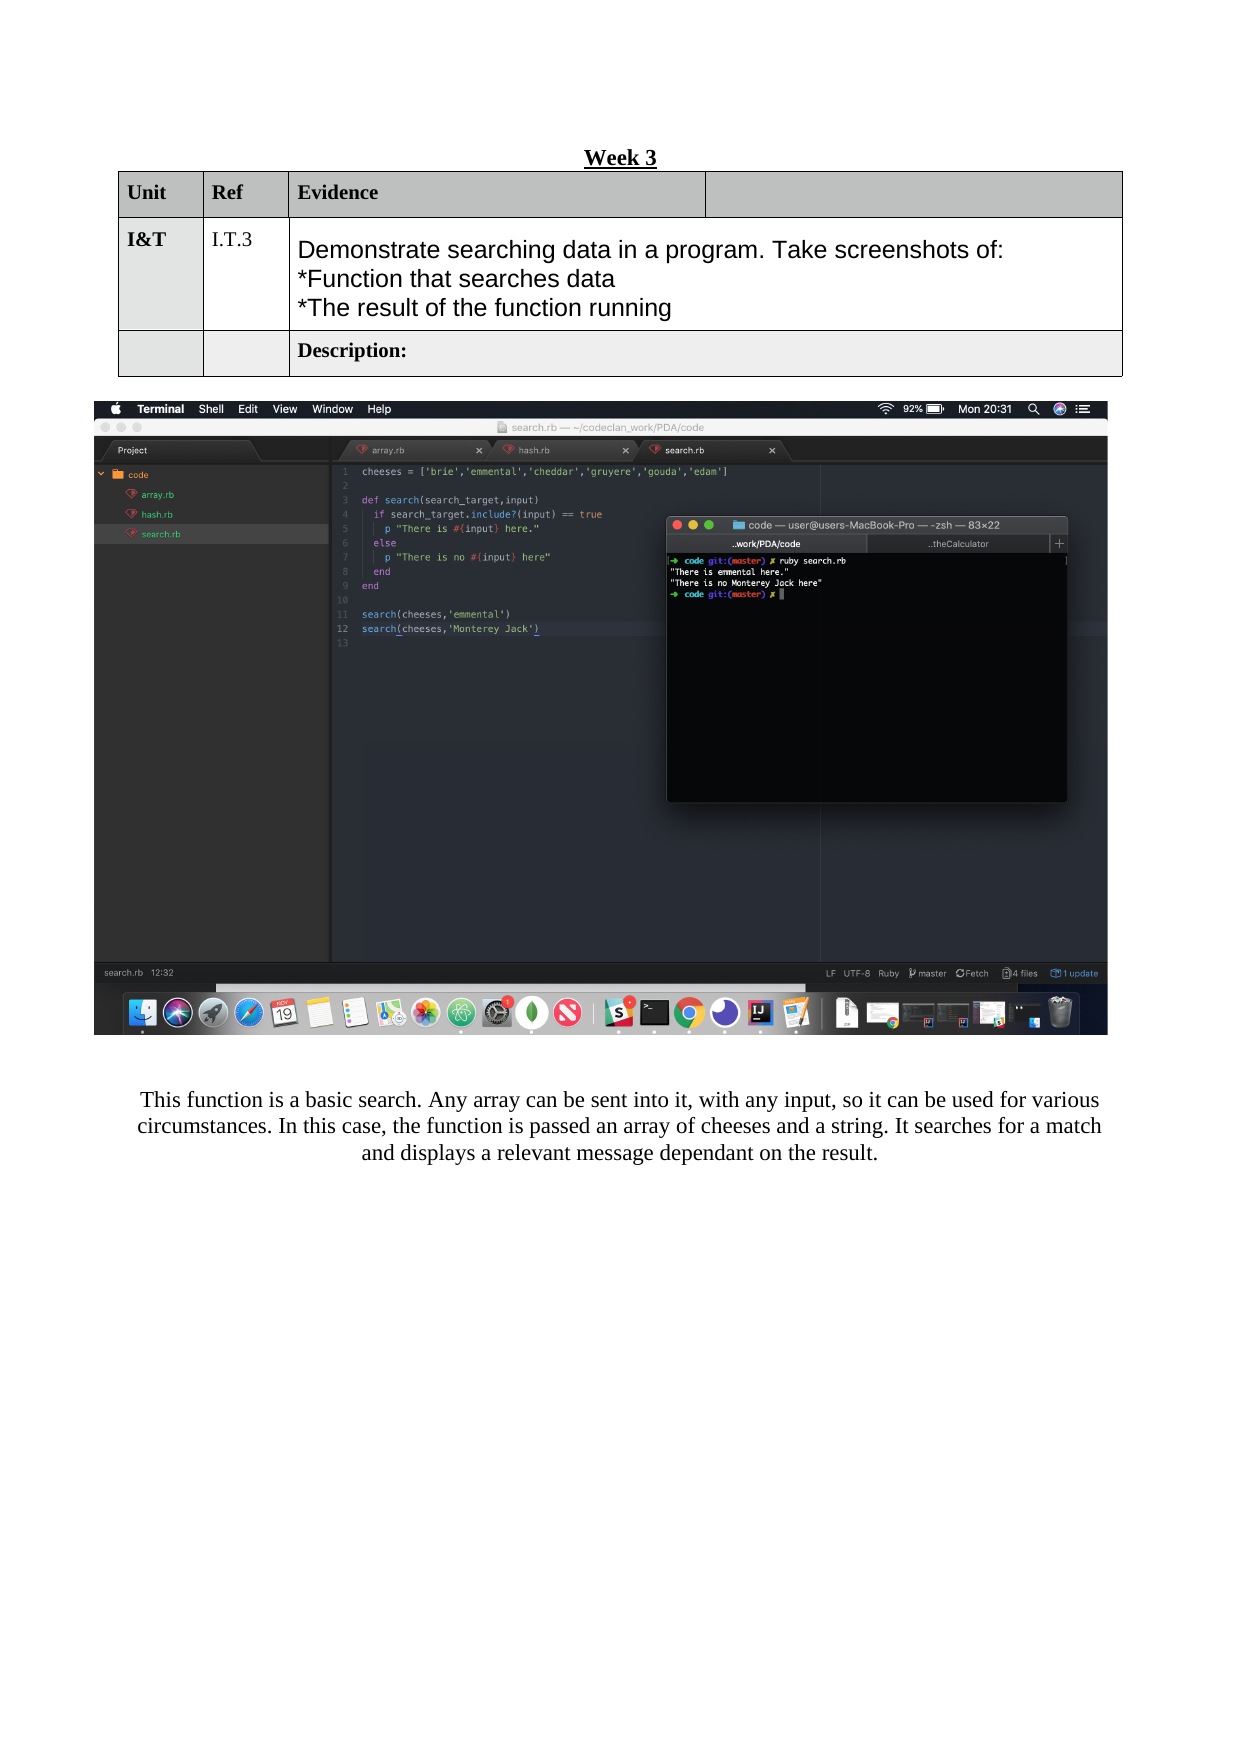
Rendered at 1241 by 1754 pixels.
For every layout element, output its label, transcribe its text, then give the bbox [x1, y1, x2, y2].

picture [94, 401, 1108, 1035]
table_header I.T.3 [204, 218, 289, 329]
table_cell [119, 331, 203, 376]
table_header Demonstrate searching data in a program. Take screenshots of: *Function that searches data *The result of the function running [290, 218, 1122, 329]
text Week 3 [118, 144, 1122, 171]
table_header Ref [204, 172, 288, 217]
text This function is a basic search. Any array can be sent into it, with any input, so it can be used for various circumstances. In this case, the function is passed an array of cheeses and a string. It searches for a match and displays a relevant message dependant on the result. [118, 1086, 1122, 1165]
table_header Unit [119, 172, 203, 217]
table_header Evidence [289, 172, 705, 217]
table_cell Description: [290, 331, 1122, 376]
table_header [706, 172, 1122, 217]
table_cell [204, 331, 289, 376]
table_header I&T [119, 218, 203, 329]
